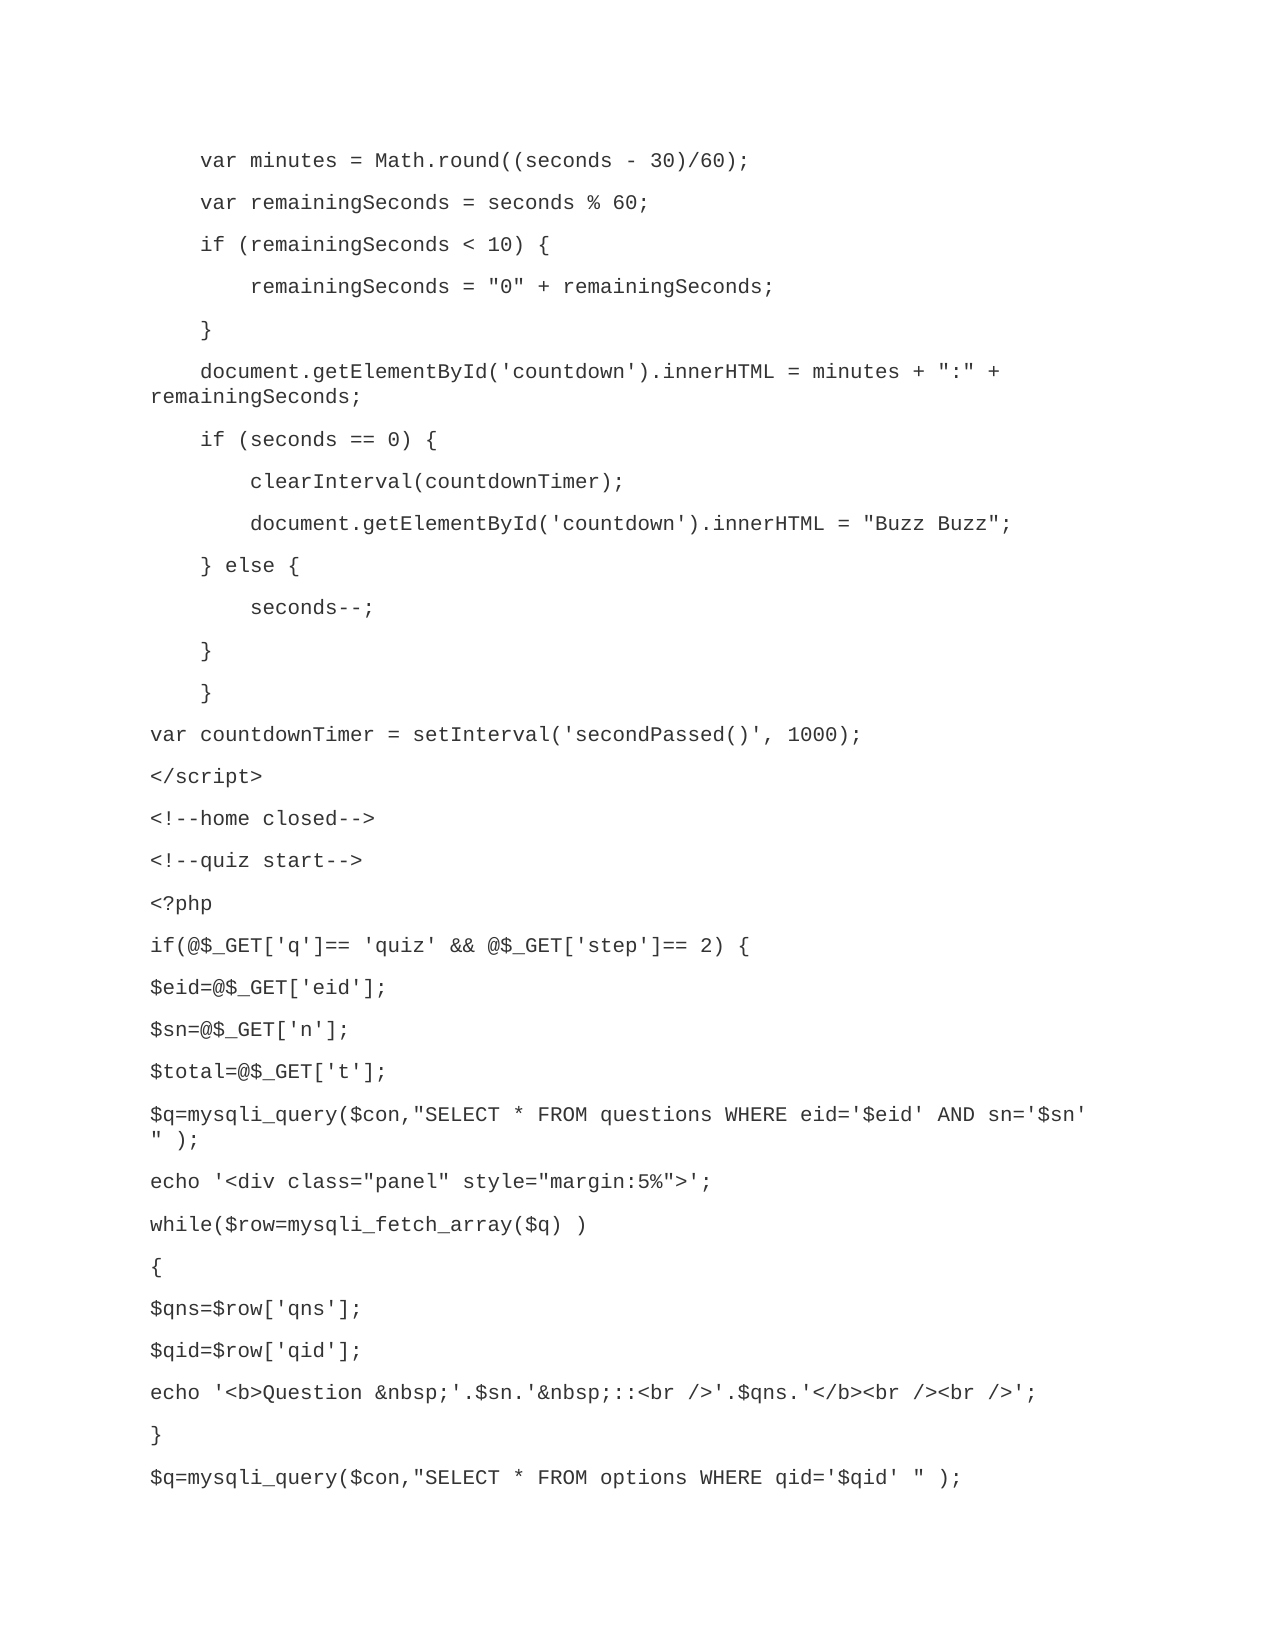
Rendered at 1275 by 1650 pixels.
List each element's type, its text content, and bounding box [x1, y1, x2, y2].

text echo '<b>Question &nbsp;'.$sn.'&nbsp;::<br />'.$qns.'</b><br /><br />'; [150, 1382, 1125, 1406]
text if (seconds == 0) { [150, 429, 1125, 452]
text document.getElementById('countdown').innerHTML = minutes + ":" + remainingSeconds; [150, 361, 1125, 410]
text if(@$_GET['q']== 'quiz' && @$_GET['step']== 2) { [150, 935, 1125, 958]
text { [150, 1256, 1125, 1279]
text $q=mysqli_query($con,"SELECT * FROM questions WHERE eid='$eid' AND sn='$sn' " ); [150, 1104, 1125, 1153]
text $qns=$row['qns']; [150, 1298, 1125, 1322]
text var countdownTimer = setInterval('secondPassed()', 1000); [150, 724, 1125, 748]
text $eid=@$_GET['eid']; [150, 977, 1125, 1001]
text while($row=mysqli_fetch_array($q) ) [150, 1213, 1125, 1237]
text if (remainingSeconds < 10) { [150, 234, 1125, 258]
text </script> [150, 766, 1125, 790]
text echo '<div class="panel" style="margin:5%">'; [150, 1171, 1125, 1195]
text } [150, 682, 1125, 705]
text seconds--; [150, 597, 1125, 621]
text $qid=$row['qid']; [150, 1340, 1125, 1364]
text $sn=@$_GET['n']; [150, 1019, 1125, 1043]
text } else { [150, 555, 1125, 579]
text $q=mysqli_query($con,"SELECT * FROM options WHERE qid='$qid' " ); [150, 1467, 1125, 1490]
text remainingSeconds = "0" + remainingSeconds; [150, 277, 1125, 300]
text var remainingSeconds = seconds % 60; [150, 192, 1125, 216]
text } [150, 1424, 1125, 1448]
text document.getElementById('countdown').innerHTML = "Buzz Buzz"; [150, 513, 1125, 537]
text clearInterval(countdownTimer); [150, 471, 1125, 494]
text <?php [150, 893, 1125, 916]
text var minutes = Math.round((seconds - 30)/60); [150, 150, 1125, 174]
text <!--quiz start--> [150, 851, 1125, 874]
text <!--home closed--> [150, 808, 1125, 832]
text } [150, 639, 1125, 663]
text $total=@$_GET['t']; [150, 1061, 1125, 1085]
text } [150, 319, 1125, 342]
